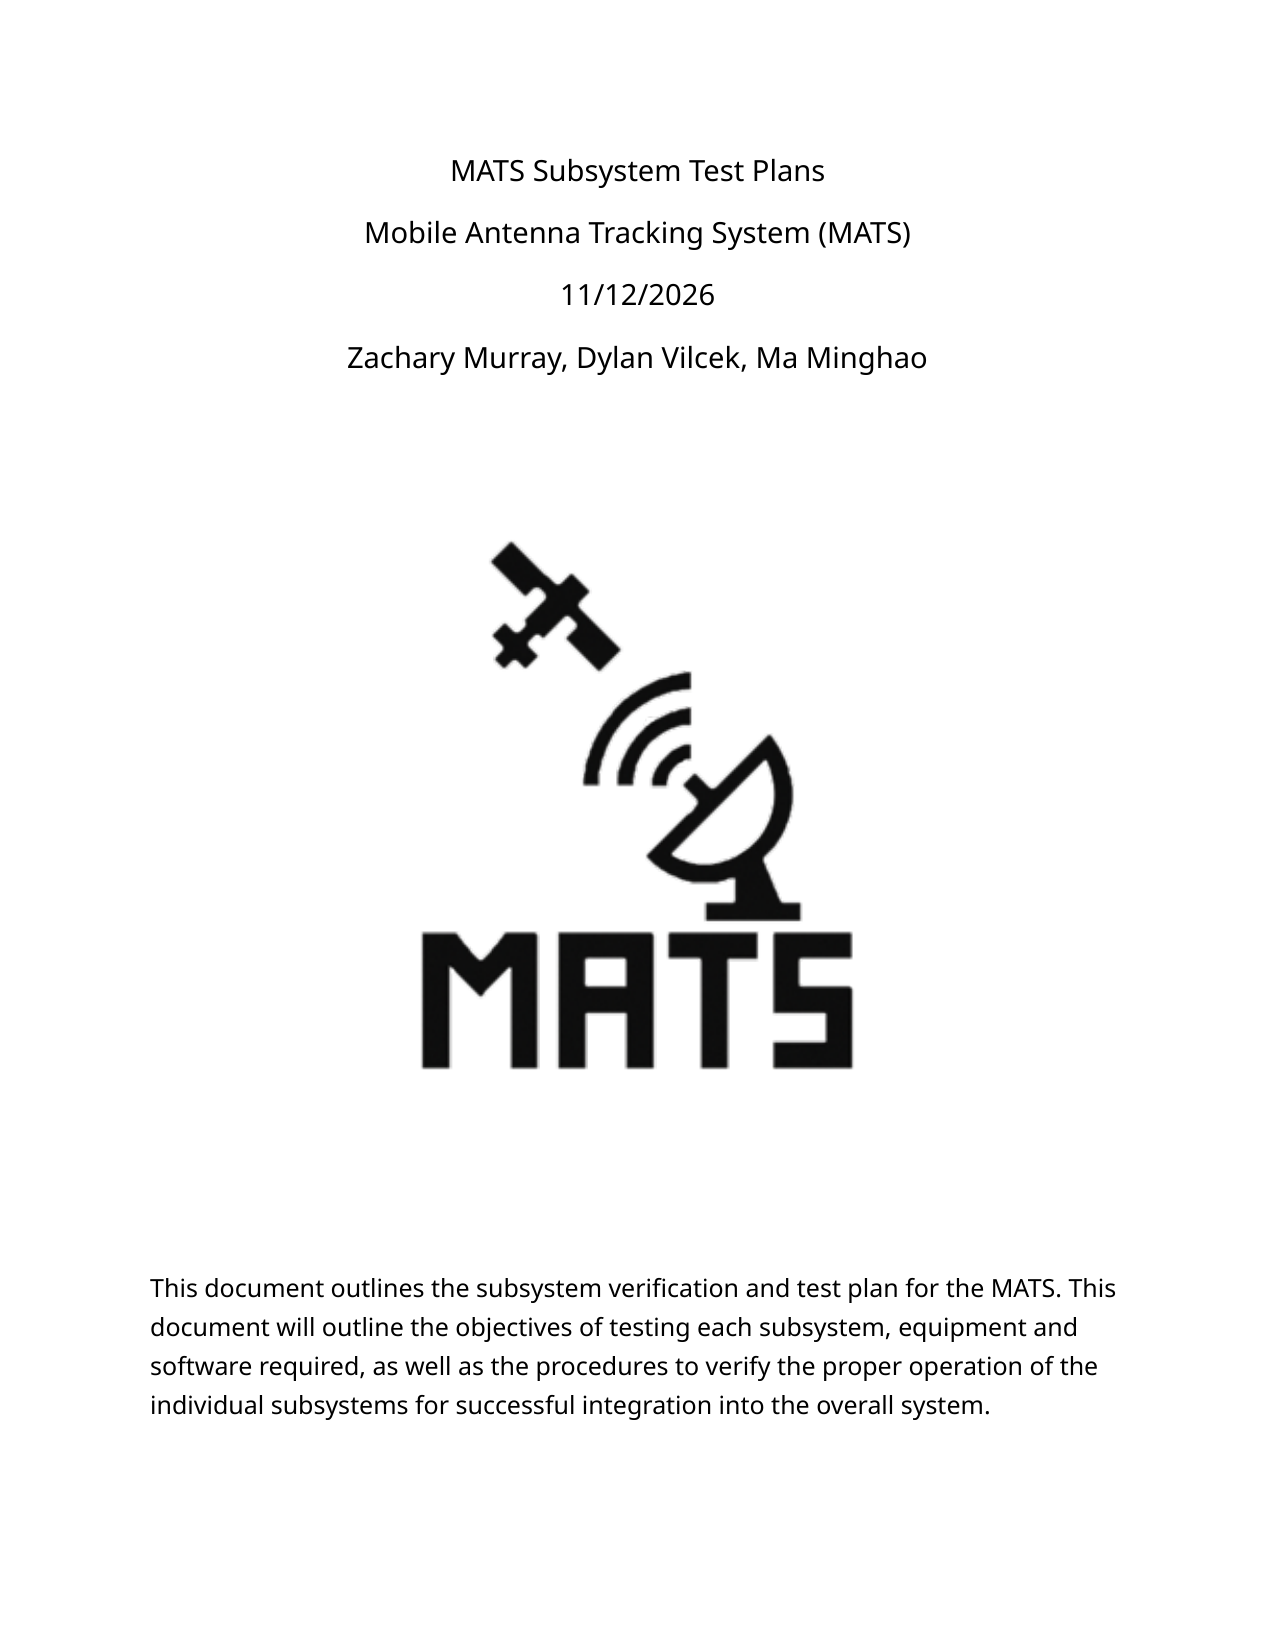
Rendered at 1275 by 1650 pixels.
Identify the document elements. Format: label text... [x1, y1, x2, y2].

text 9/28/2025 [150, 274, 1125, 314]
text This document outlines the subsystem verification and test plan for the MATS. This document will outline the objectives of testing each subsystem, equipment and software required, as well as the procedures to verify the proper operation of the individual subsystems for successful integration into the overall system. [150, 1271, 1125, 1422]
text MATS Subsystem Test Plans [150, 150, 1125, 190]
text Zachary Murray, Dylan Vilcek, Ma Minghao [150, 337, 1125, 377]
text Mobile Antenna Tracking System (MATS) [150, 212, 1125, 252]
picture [275, 461, 1001, 1187]
